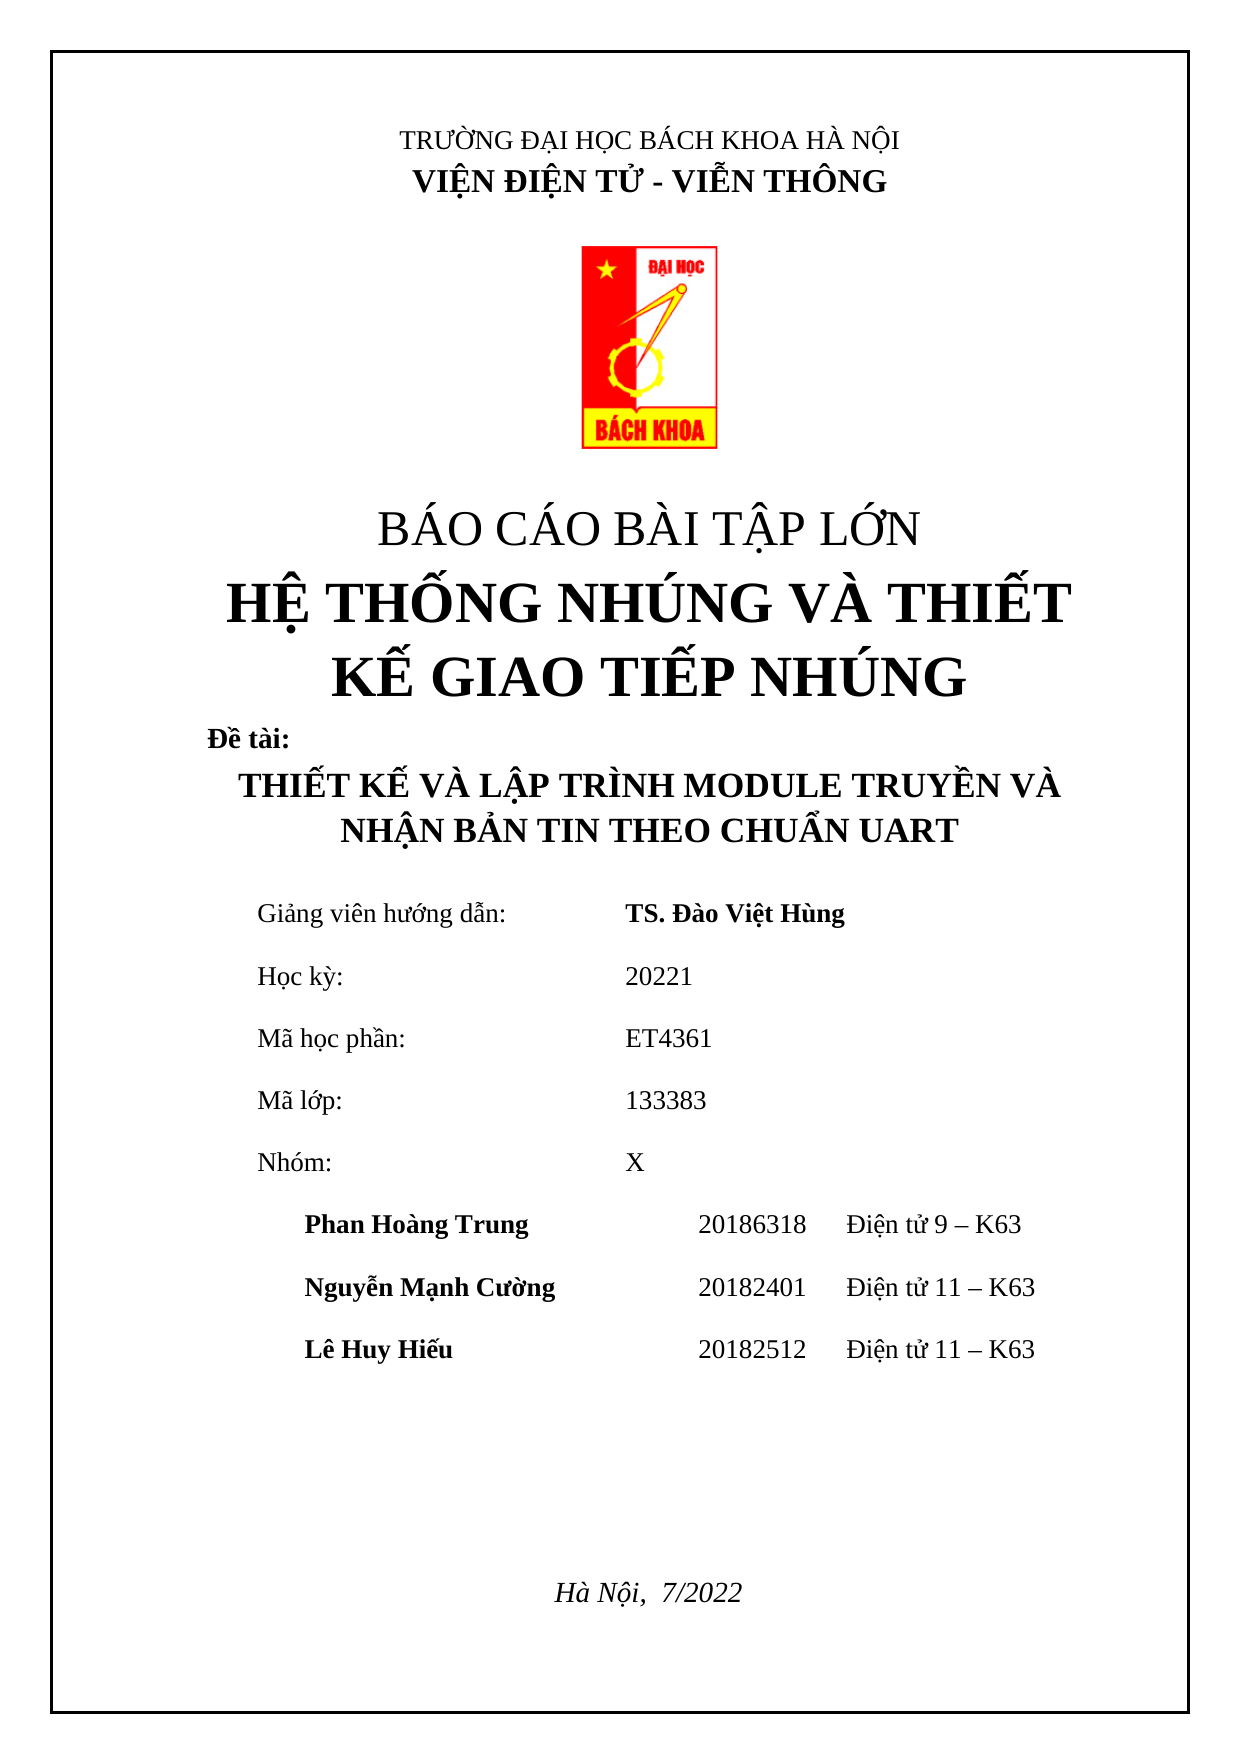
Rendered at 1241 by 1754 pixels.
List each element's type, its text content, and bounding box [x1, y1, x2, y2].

text BÁO CÁO BÀI TẬP LỚN [207, 498, 1092, 556]
table_cell 20221 [614, 960, 1053, 1022]
table_cell 133383 [614, 1084, 1053, 1146]
table_header Giảng viên hướng dẫn: [246, 898, 614, 960]
table_header TS. Đào Việt Hùng [614, 898, 1053, 960]
picture [581, 246, 718, 449]
table_cell Lê Huy Hiếu [246, 1333, 614, 1440]
table_cell 20182401 [614, 1271, 835, 1333]
table_cell Phan Hoàng Trung [246, 1209, 614, 1271]
table_cell Điện tử 11 – K63 [835, 1271, 1053, 1333]
table_cell Điện tử 11 – K63 [835, 1333, 1053, 1440]
text THIẾT KẾ VÀ LẬP TRÌNH MODULE TRUYỀN VÀ NHẬN BẢN TIN THEO CHUẨN UART [207, 764, 1092, 850]
table_cell Nguyễn Mạnh Cường [246, 1271, 614, 1333]
table_cell Mã học phần: [246, 1022, 614, 1084]
table_cell 20182512 [614, 1333, 835, 1440]
table_cell Nhóm: [246, 1146, 614, 1208]
table_cell Mã lớp: [246, 1084, 614, 1146]
table_cell Học kỳ: [246, 960, 614, 1022]
table_cell 20186318 [614, 1209, 835, 1271]
table_cell ET4361 [614, 1022, 1053, 1084]
text HỆ THỐNG NHÚNG VÀ THIẾT KẾ GIAO TIẾP NHÚNG [207, 568, 1092, 708]
text VIỆN ĐIỆN TỬ - VIỄN THÔNG [207, 162, 1092, 200]
text TRƯỜNG ĐẠI HỌC BÁCH KHOA HÀ NỘI [207, 124, 1092, 156]
table_cell Điện tử 9 – K63 [835, 1209, 1053, 1271]
text Đề tài: [207, 721, 1092, 755]
table_cell X [614, 1146, 1053, 1208]
text Hà Nội, 7/2022 [207, 1576, 1092, 1609]
